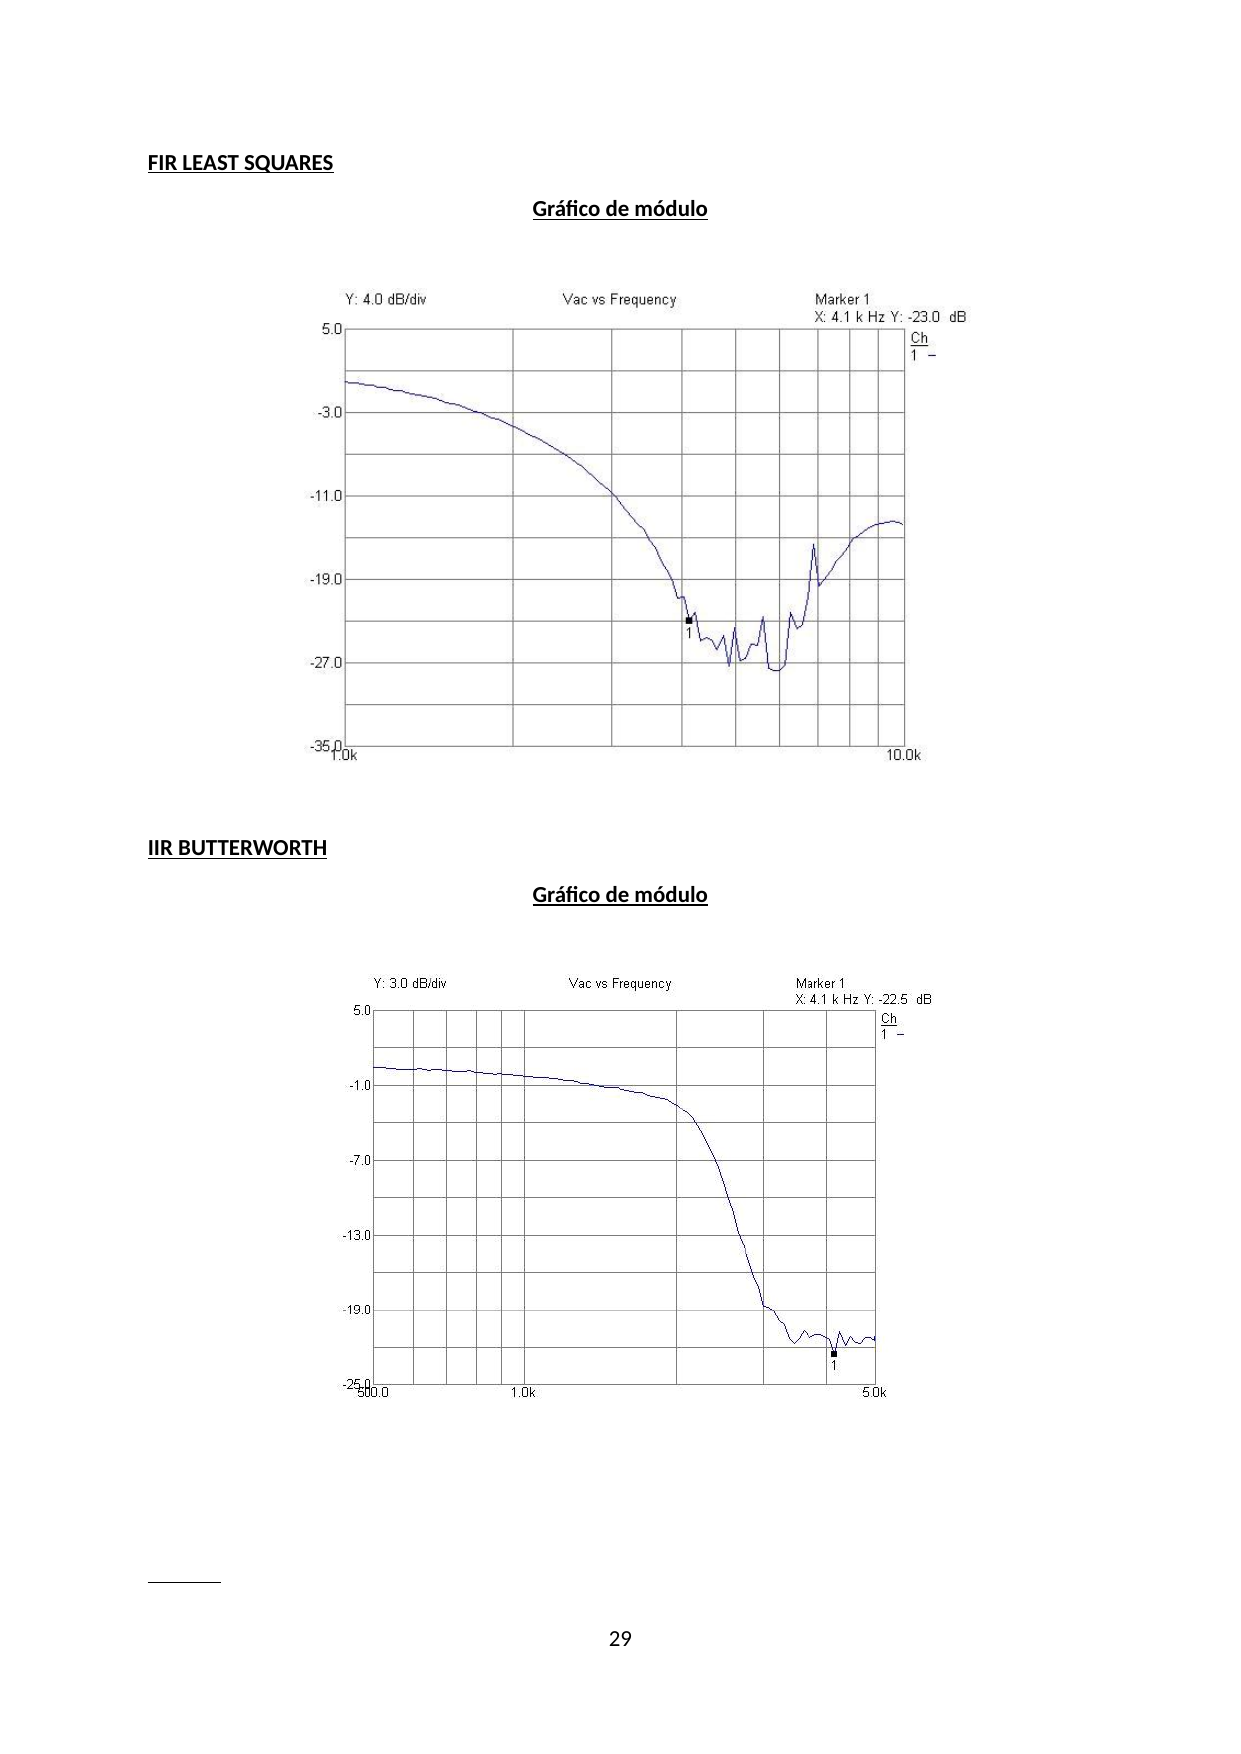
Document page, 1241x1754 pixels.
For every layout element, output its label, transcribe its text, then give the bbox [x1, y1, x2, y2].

text Gráfico de módulo [148, 880, 1092, 908]
text Gráfico de módulo [148, 194, 1092, 223]
picture [306, 974, 935, 1446]
text IIR BUTTERWORTH [148, 833, 1092, 861]
text FIR LEAST SQUARES [148, 148, 1092, 176]
picture [269, 288, 971, 815]
